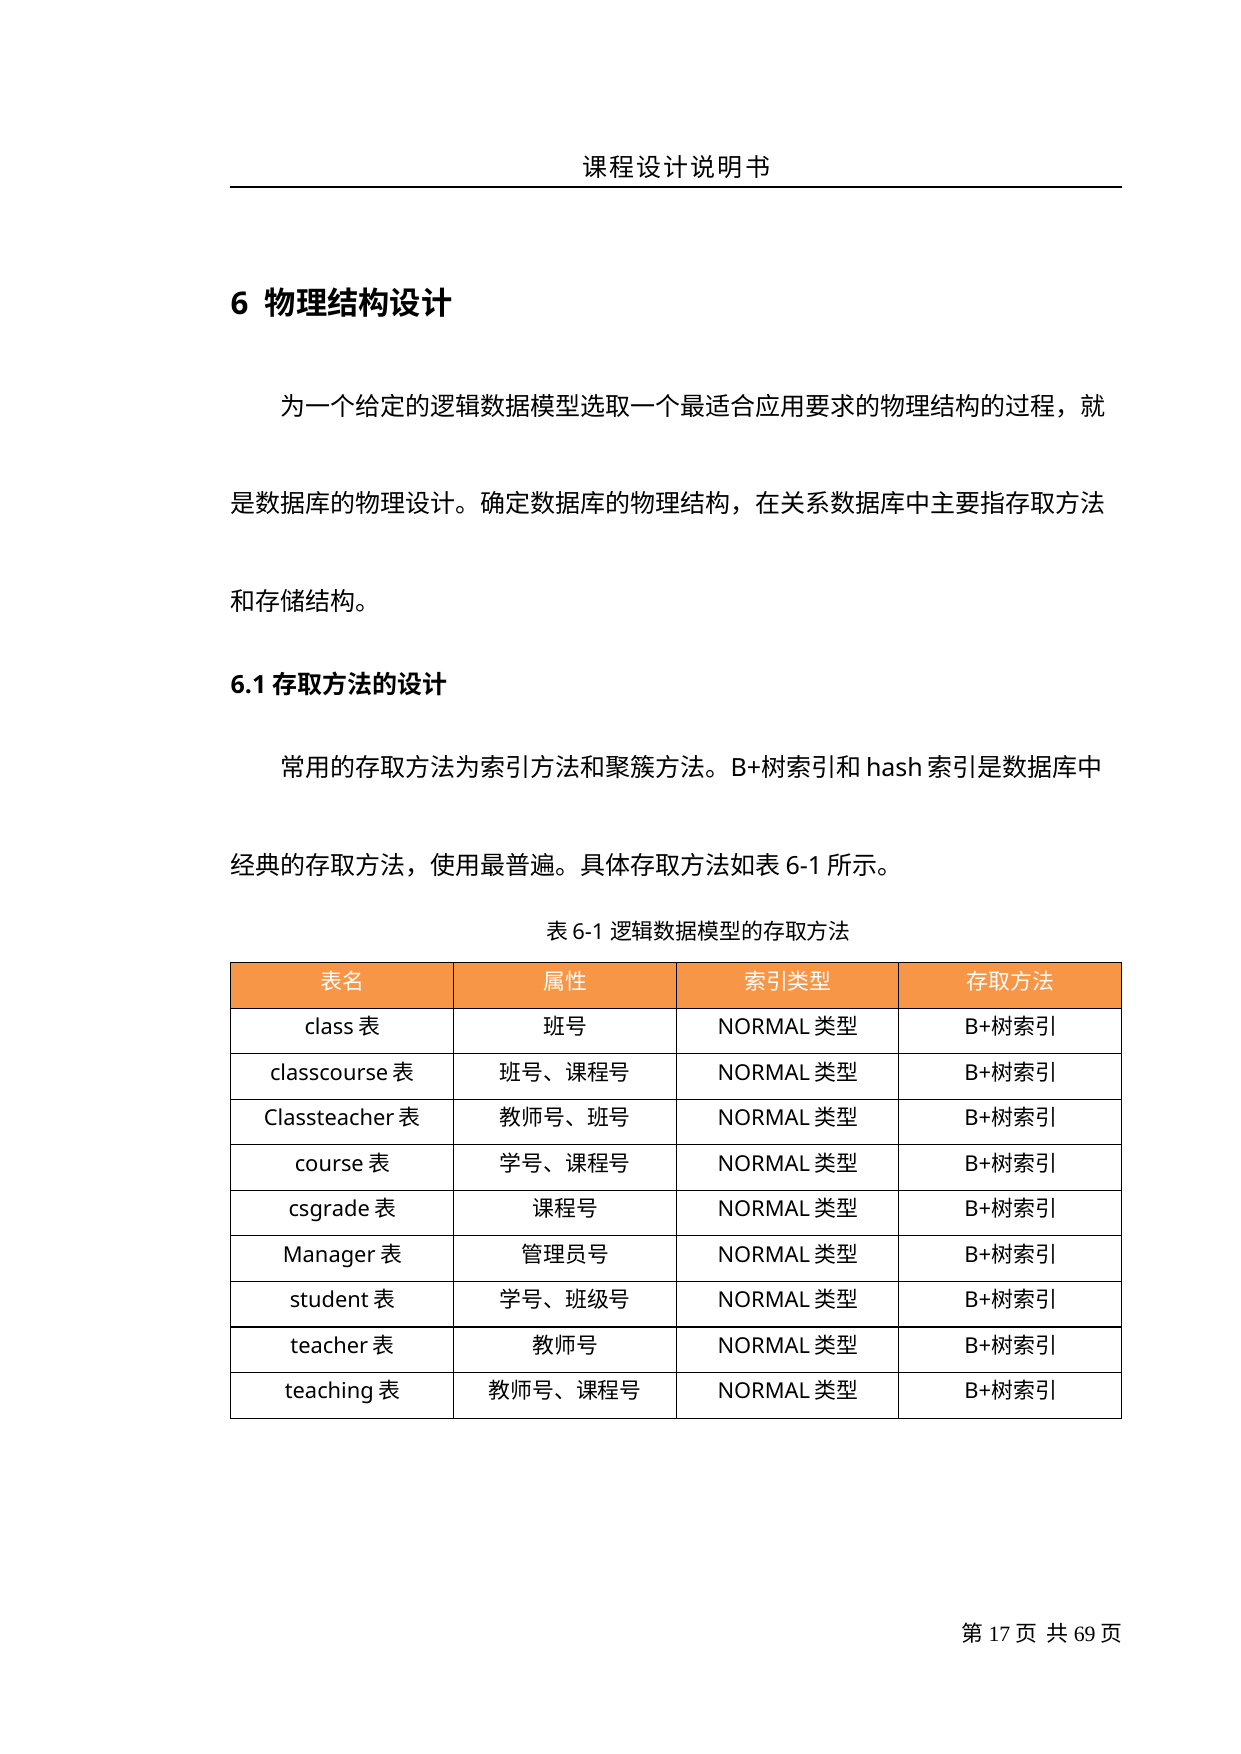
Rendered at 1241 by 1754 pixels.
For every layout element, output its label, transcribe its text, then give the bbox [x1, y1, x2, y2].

table_header 存取方法 [899, 963, 1121, 1008]
table_cell 学号、课程号 [454, 1145, 676, 1190]
table_cell NORMAL类型 [677, 1145, 898, 1190]
table_cell Manager表 [231, 1236, 453, 1281]
table_cell 教师号 [454, 1328, 676, 1372]
table_cell B+树索引 [899, 1373, 1121, 1417]
text 表6-1 逻辑数据模型的存取方法 [230, 914, 1122, 946]
table_cell 班号 [454, 1009, 676, 1053]
table_cell 教师号、班号 [454, 1100, 676, 1144]
table_cell csgrade表 [231, 1191, 453, 1235]
table_cell NORMAL类型 [677, 1100, 898, 1144]
table_cell B+树索引 [899, 1100, 1121, 1144]
table_cell B+树索引 [899, 1328, 1121, 1372]
table_cell classcourse表 [231, 1054, 453, 1099]
table_cell teaching表 [231, 1373, 453, 1417]
table_cell 管理员号 [454, 1236, 676, 1281]
table_cell B+树索引 [899, 1145, 1121, 1190]
table_cell 班号、课程号 [454, 1054, 676, 1099]
text 6.1 存取方法的设计 [230, 650, 1122, 715]
table_cell B+树索引 [899, 1191, 1121, 1235]
table_cell B+树索引 [899, 1282, 1121, 1326]
table_cell NORMAL类型 [677, 1236, 898, 1281]
table_cell NORMAL类型 [677, 1191, 898, 1235]
table_cell 课程号 [454, 1191, 676, 1235]
table_cell B+树索引 [899, 1236, 1121, 1281]
table_cell class表 [231, 1009, 453, 1053]
table_cell NORMAL类型 [677, 1328, 898, 1372]
table_cell NORMAL类型 [677, 1054, 898, 1099]
table_cell NORMAL类型 [677, 1009, 898, 1053]
text 6 物理结构设计 [230, 268, 1122, 333]
table_cell course表 [231, 1145, 453, 1190]
table_header 属性 [454, 963, 676, 1008]
table_header 索引类型 [677, 963, 898, 1008]
table_cell teacher表 [231, 1328, 453, 1372]
text 常用的存取方法为索引方法和聚簇方法。B+树索引和hash索引是数据库中经典的存取方法，使用最普遍。具体存取方法如表6-1所示。 [230, 733, 1122, 896]
table_cell Classteacher表 [231, 1100, 453, 1144]
table_cell B+树索引 [899, 1009, 1121, 1053]
table_cell 学号、班级号 [454, 1282, 676, 1326]
table_cell student表 [231, 1282, 453, 1326]
table_cell 教师号、课程号 [454, 1373, 676, 1417]
table_cell B+树索引 [899, 1054, 1121, 1099]
table_header 表名 [231, 963, 453, 1008]
table_cell NORMAL类型 [677, 1282, 898, 1326]
text 为一个给定的逻辑数据模型选取一个最适合应用要求的物理结构的过程，就是数据库的物理设计。确定数据库的物理结构，在关系数据库中主要指存取方法和存储结构。 [230, 372, 1122, 632]
table_cell NORMAL类型 [677, 1373, 898, 1417]
